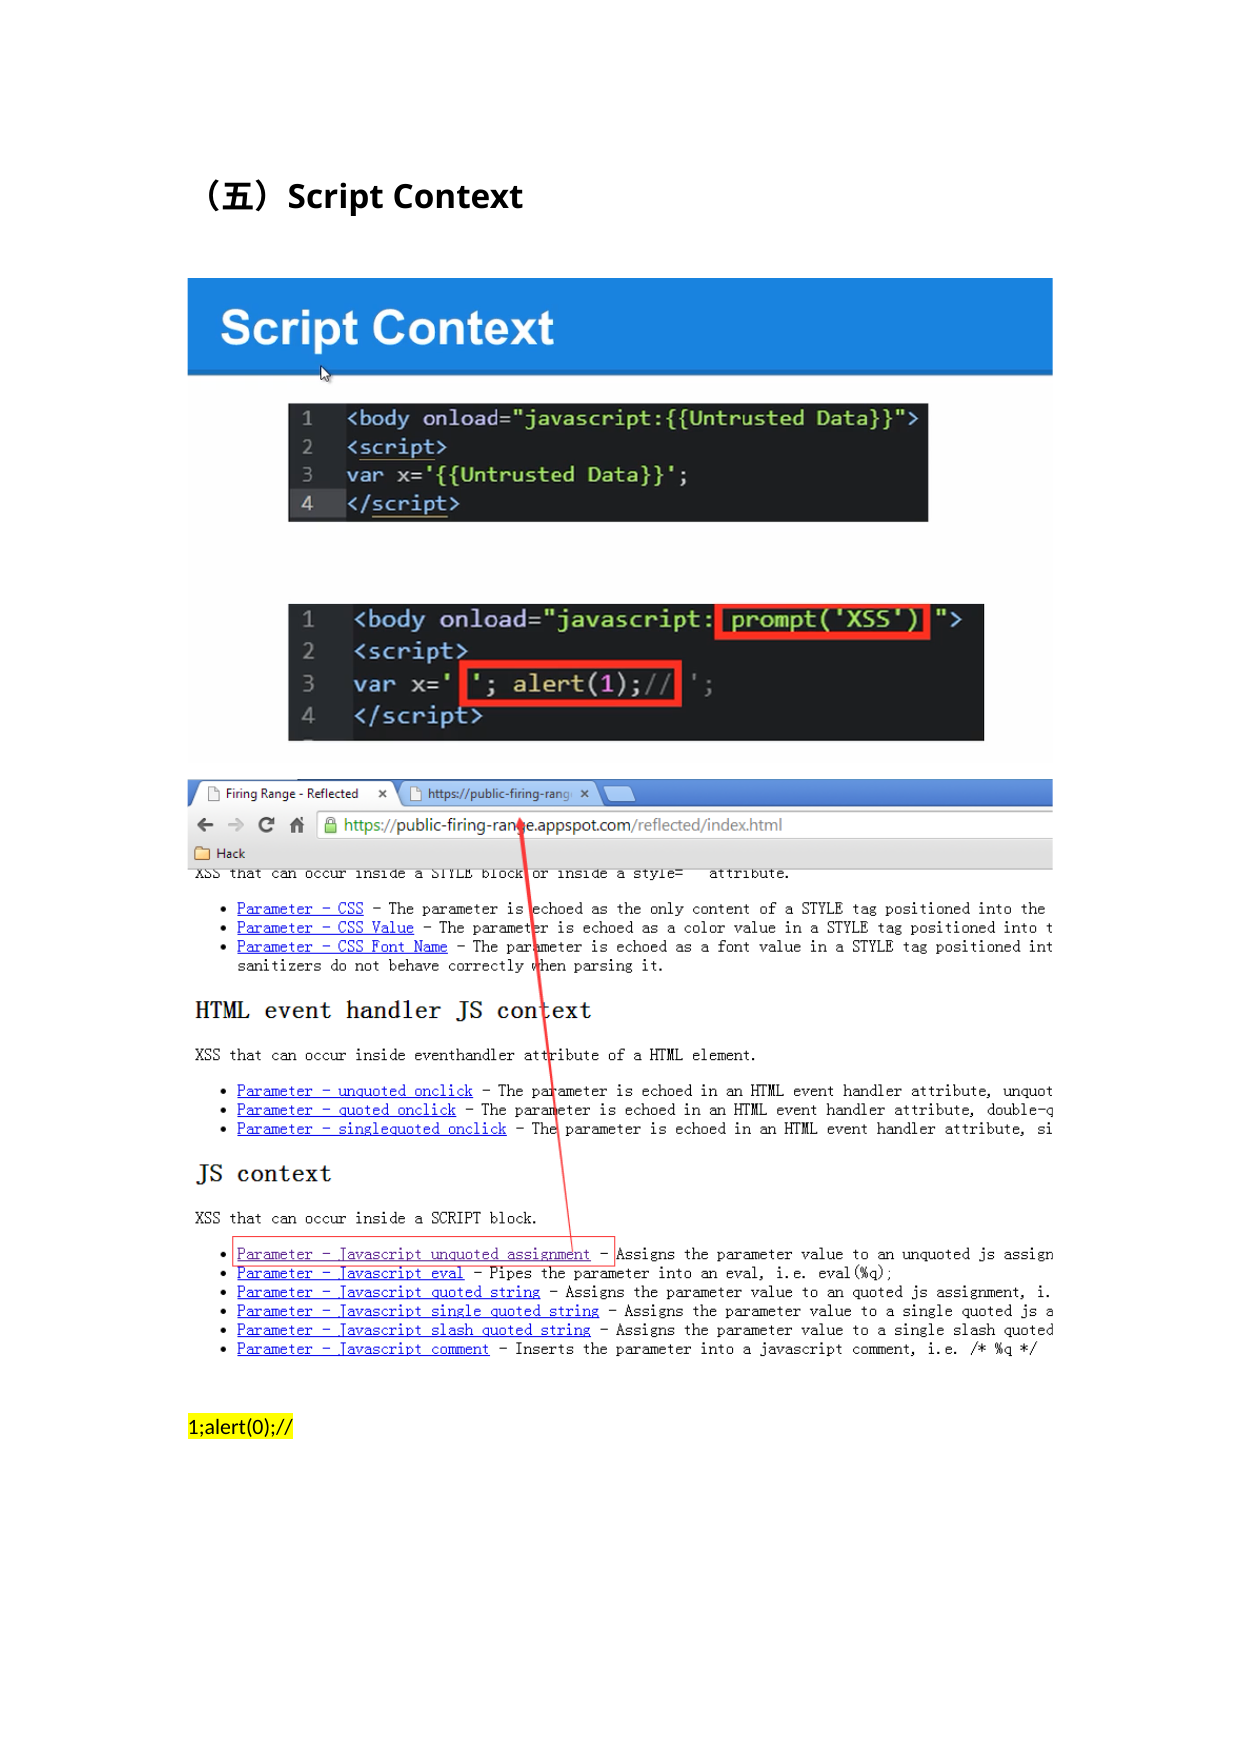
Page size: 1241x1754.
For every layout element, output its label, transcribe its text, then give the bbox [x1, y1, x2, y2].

subtitle （五）Script Context [187, 162, 1053, 227]
picture [187, 278, 1053, 763]
text 1;alert(0);// [187, 1410, 1053, 1442]
picture [187, 779, 1053, 1374]
